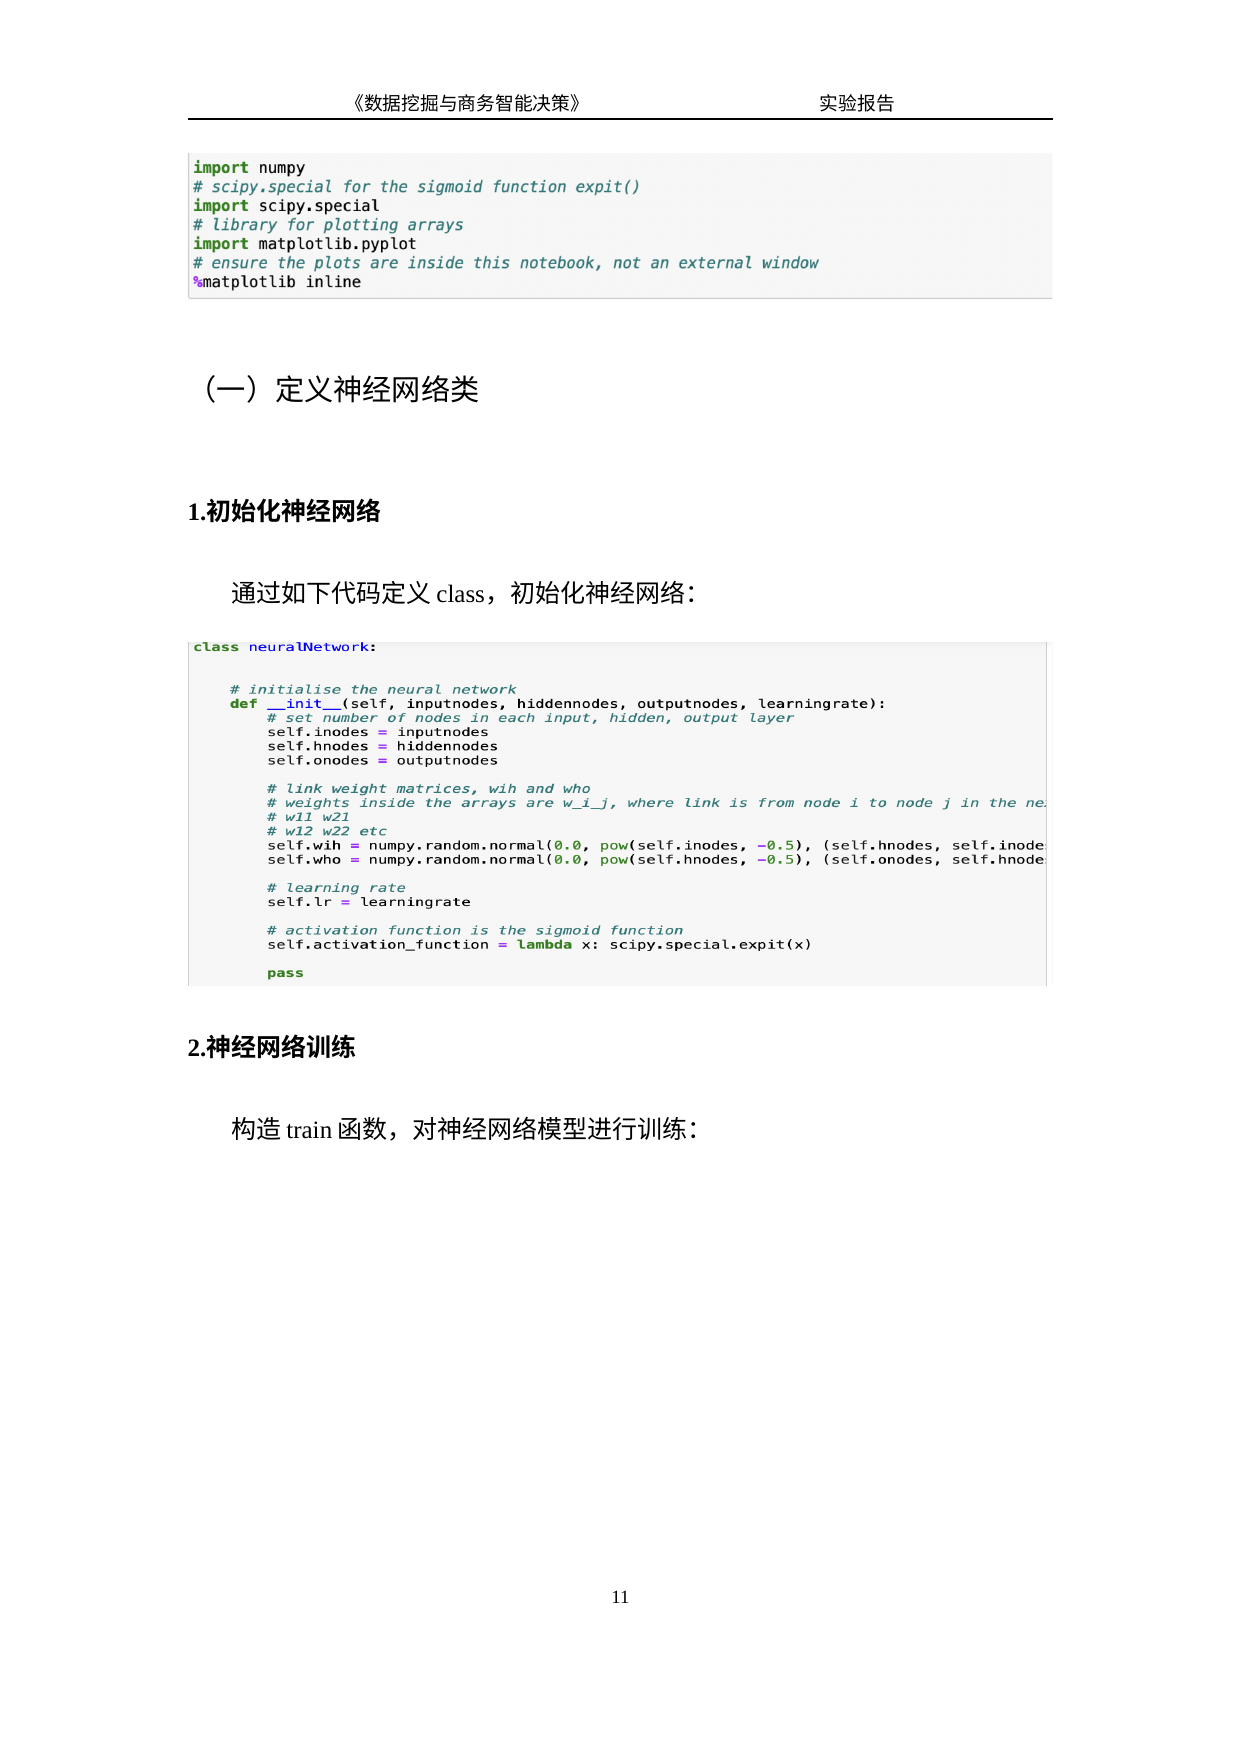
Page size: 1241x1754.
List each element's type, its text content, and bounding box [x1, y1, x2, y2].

picture [187, 153, 1053, 302]
text 构造train函数，对神经网络模型进行训练： [187, 1096, 1053, 1161]
picture [187, 642, 1053, 986]
text 1.初始化神经网络 [187, 478, 1053, 543]
text 通过如下代码定义class，初始化神经网络： [187, 560, 1053, 625]
subtitle 定义神经网络类 [187, 357, 1053, 422]
text 2.神经网络训练 [187, 1014, 1053, 1079]
